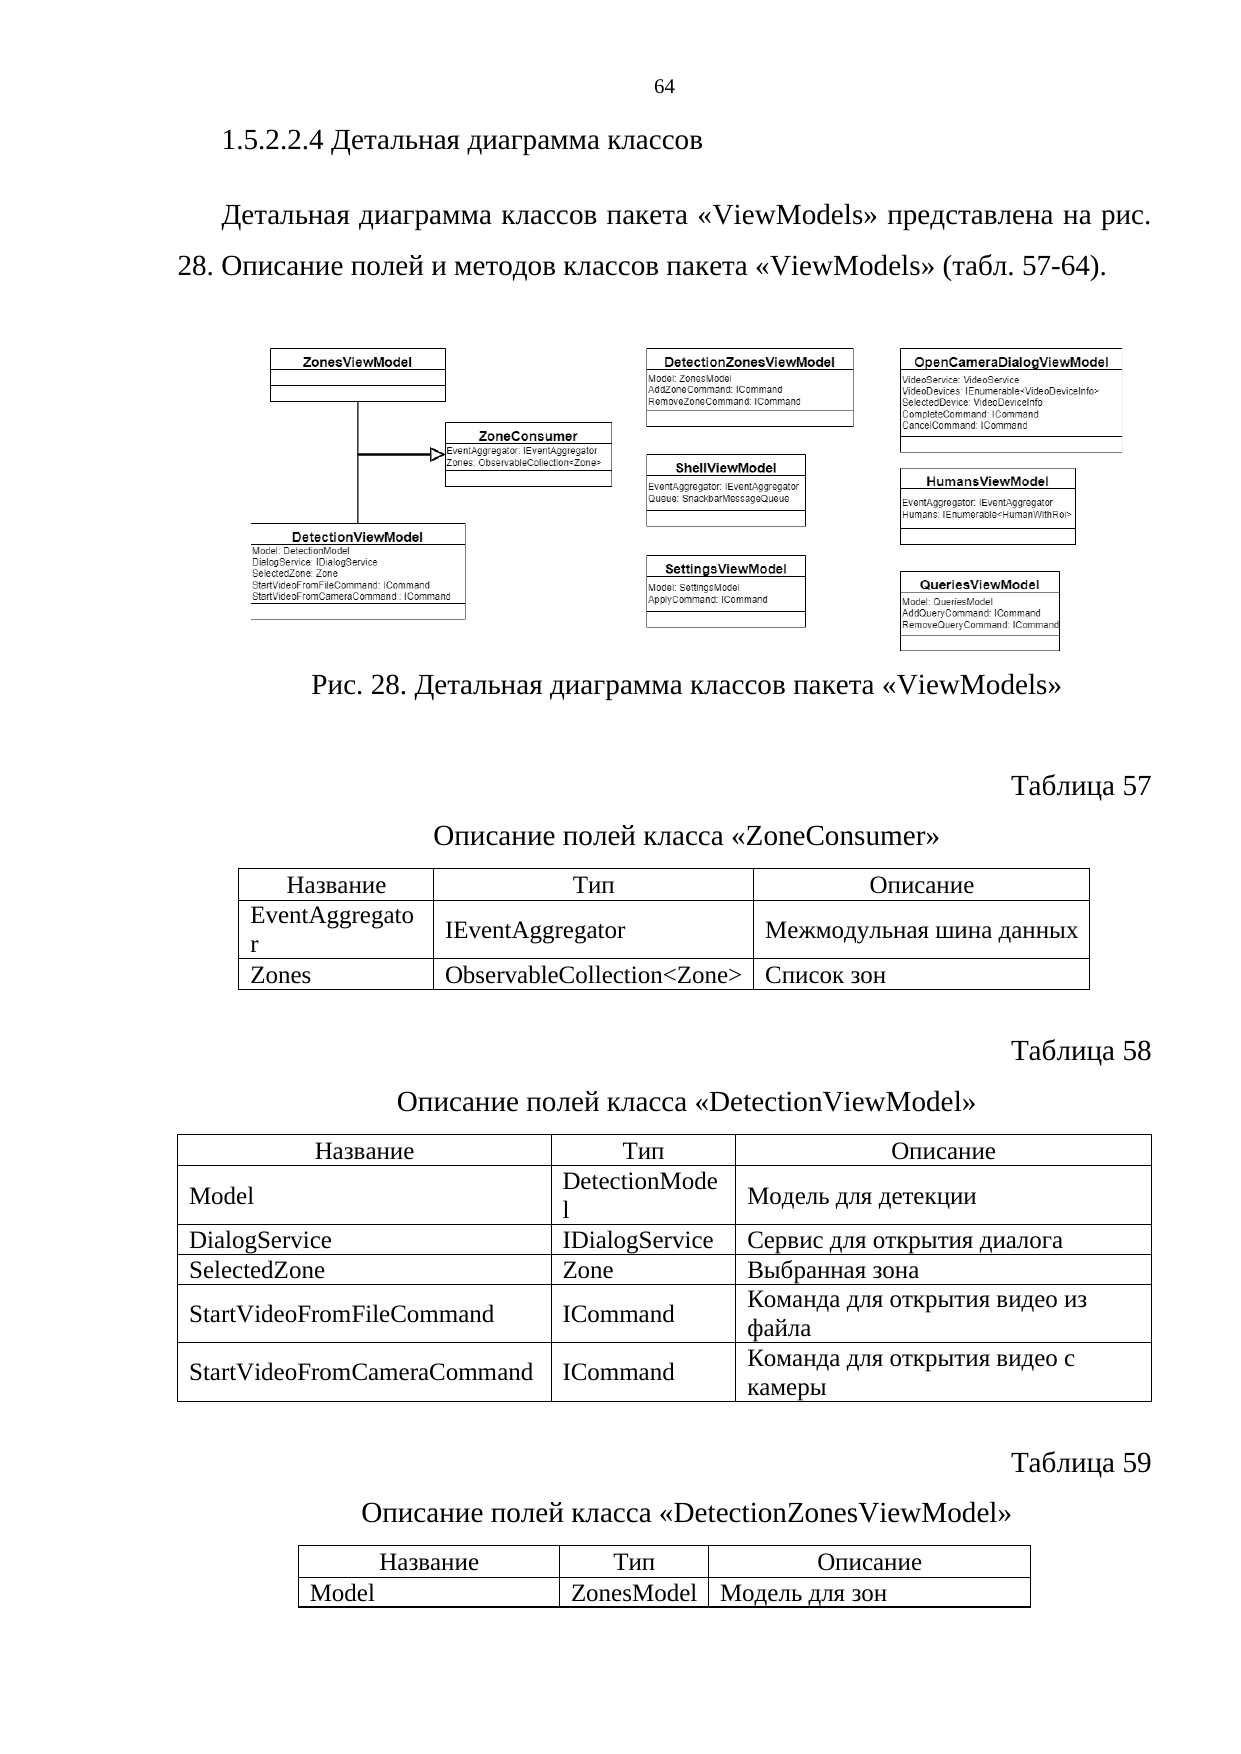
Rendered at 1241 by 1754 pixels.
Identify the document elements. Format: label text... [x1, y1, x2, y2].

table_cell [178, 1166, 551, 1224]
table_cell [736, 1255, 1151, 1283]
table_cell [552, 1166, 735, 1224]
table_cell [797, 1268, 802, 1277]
text 1.5.2.2.4 Детальная диаграмма классов [177, 122, 1152, 156]
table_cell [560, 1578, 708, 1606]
text Описание полей класса «ZoneConsumer» [177, 818, 1152, 851]
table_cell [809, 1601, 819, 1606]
picture [251, 348, 1123, 651]
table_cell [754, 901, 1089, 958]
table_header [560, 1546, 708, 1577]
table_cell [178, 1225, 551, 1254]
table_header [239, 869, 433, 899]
text Таблица 58 [177, 1033, 1152, 1067]
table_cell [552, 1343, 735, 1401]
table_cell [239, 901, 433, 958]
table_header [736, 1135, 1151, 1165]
text Рис. 28. Детальная диаграмма классов пакета «ViewModels» [177, 667, 1152, 701]
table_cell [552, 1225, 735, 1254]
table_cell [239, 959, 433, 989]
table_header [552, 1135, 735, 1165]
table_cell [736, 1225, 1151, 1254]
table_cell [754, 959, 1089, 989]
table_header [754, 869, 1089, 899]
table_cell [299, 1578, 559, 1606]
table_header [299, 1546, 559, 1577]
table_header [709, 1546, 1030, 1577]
text Таблица 59 [177, 1445, 1152, 1478]
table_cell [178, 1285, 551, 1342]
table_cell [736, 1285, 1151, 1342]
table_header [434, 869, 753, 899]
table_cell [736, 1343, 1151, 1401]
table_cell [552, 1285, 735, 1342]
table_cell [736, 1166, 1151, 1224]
text Описание полей класса «DetectionViewModel» [177, 1084, 1152, 1117]
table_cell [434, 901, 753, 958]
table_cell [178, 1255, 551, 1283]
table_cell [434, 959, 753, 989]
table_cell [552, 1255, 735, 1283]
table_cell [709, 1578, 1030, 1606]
text Описание полей класса «DetectionZonesViewModel» [177, 1495, 1152, 1528]
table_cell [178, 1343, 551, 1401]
text Таблица 57 [177, 768, 1152, 801]
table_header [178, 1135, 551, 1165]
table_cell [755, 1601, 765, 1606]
text Детальная диаграмма классов пакета «ViewModels» представлена на рис. 28. Описание полей и методов классов пакета «ViewModels» (табл. 57-64). [177, 197, 1152, 281]
